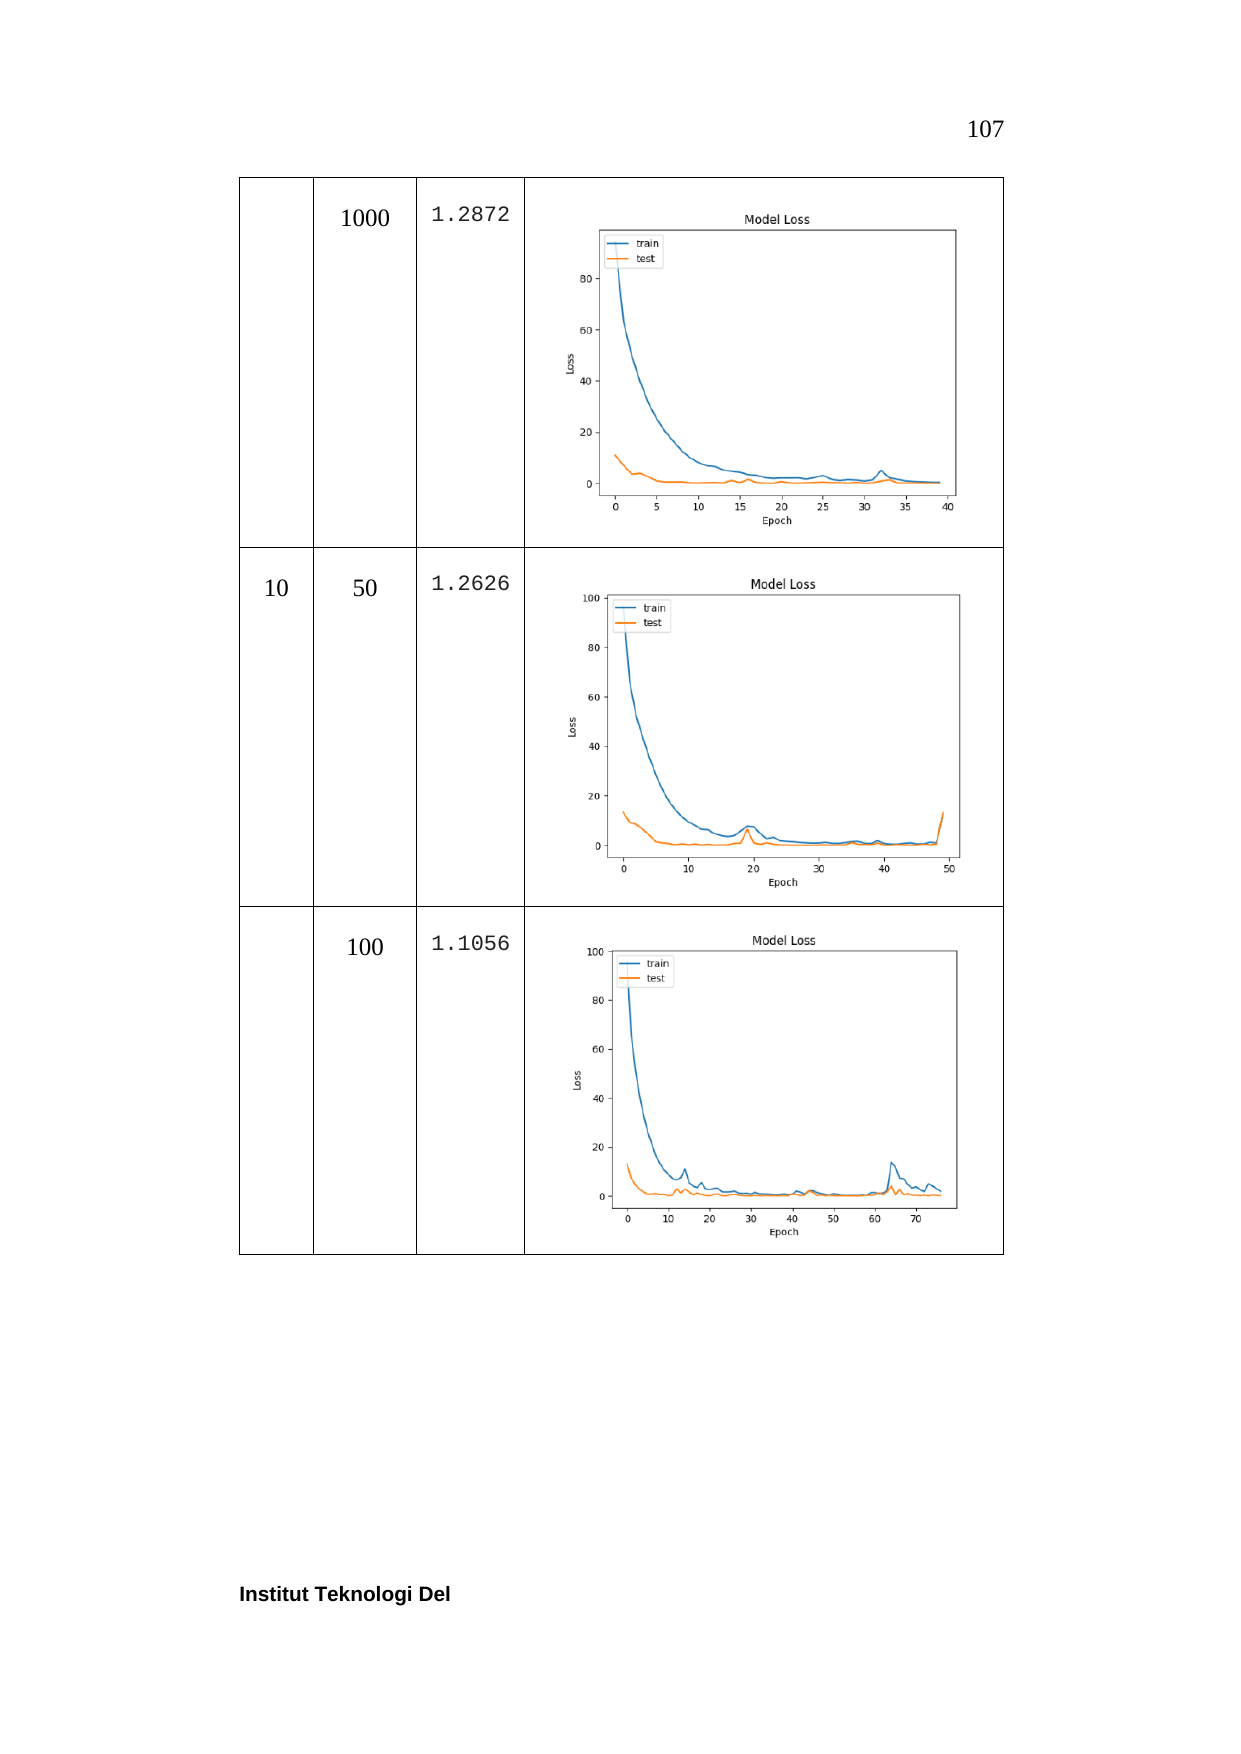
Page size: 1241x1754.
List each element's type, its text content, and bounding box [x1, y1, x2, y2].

table_cell 100 [314, 907, 416, 1254]
table_cell 1.1056 [417, 907, 524, 1254]
table_cell 1.2872 [417, 178, 524, 547]
picture [562, 931, 966, 1240]
table_cell [525, 907, 1003, 1254]
table_cell 1000 [314, 178, 416, 547]
table_cell [525, 548, 1003, 906]
picture [562, 203, 966, 533]
table_cell 50 [314, 548, 416, 906]
table_cell [240, 907, 313, 1254]
table_cell [525, 178, 1003, 547]
table_cell 1.2626 [417, 548, 524, 906]
table_cell [240, 178, 313, 547]
picture [562, 572, 966, 892]
table_cell 10 [240, 548, 313, 906]
